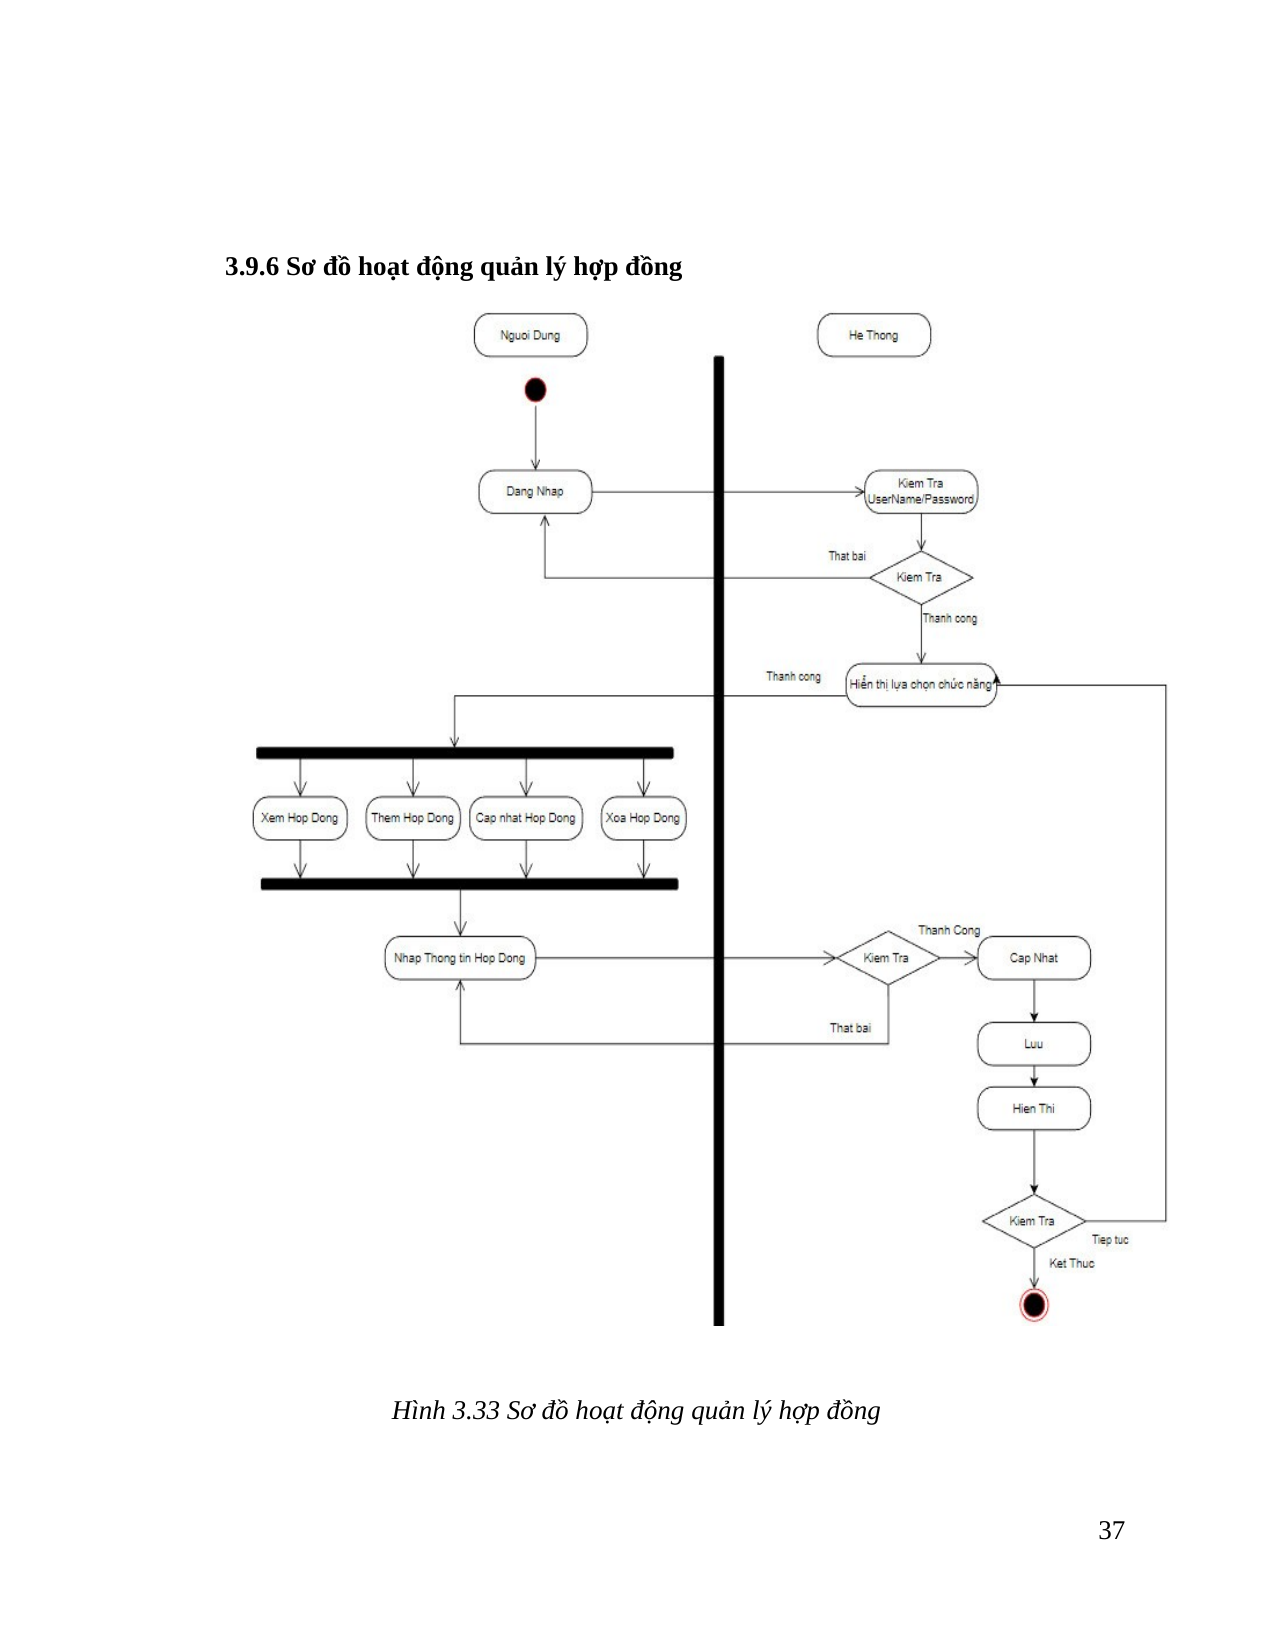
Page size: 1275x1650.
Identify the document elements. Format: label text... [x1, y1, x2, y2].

text 3.9.6 Sơ đồ hoạt động quản lý hợp đồng [150, 250, 1125, 282]
text Hình 3.33 Sơ đồ hoạt động quản lý hợp đồng [150, 1394, 1125, 1426]
picture [225, 300, 1200, 1326]
